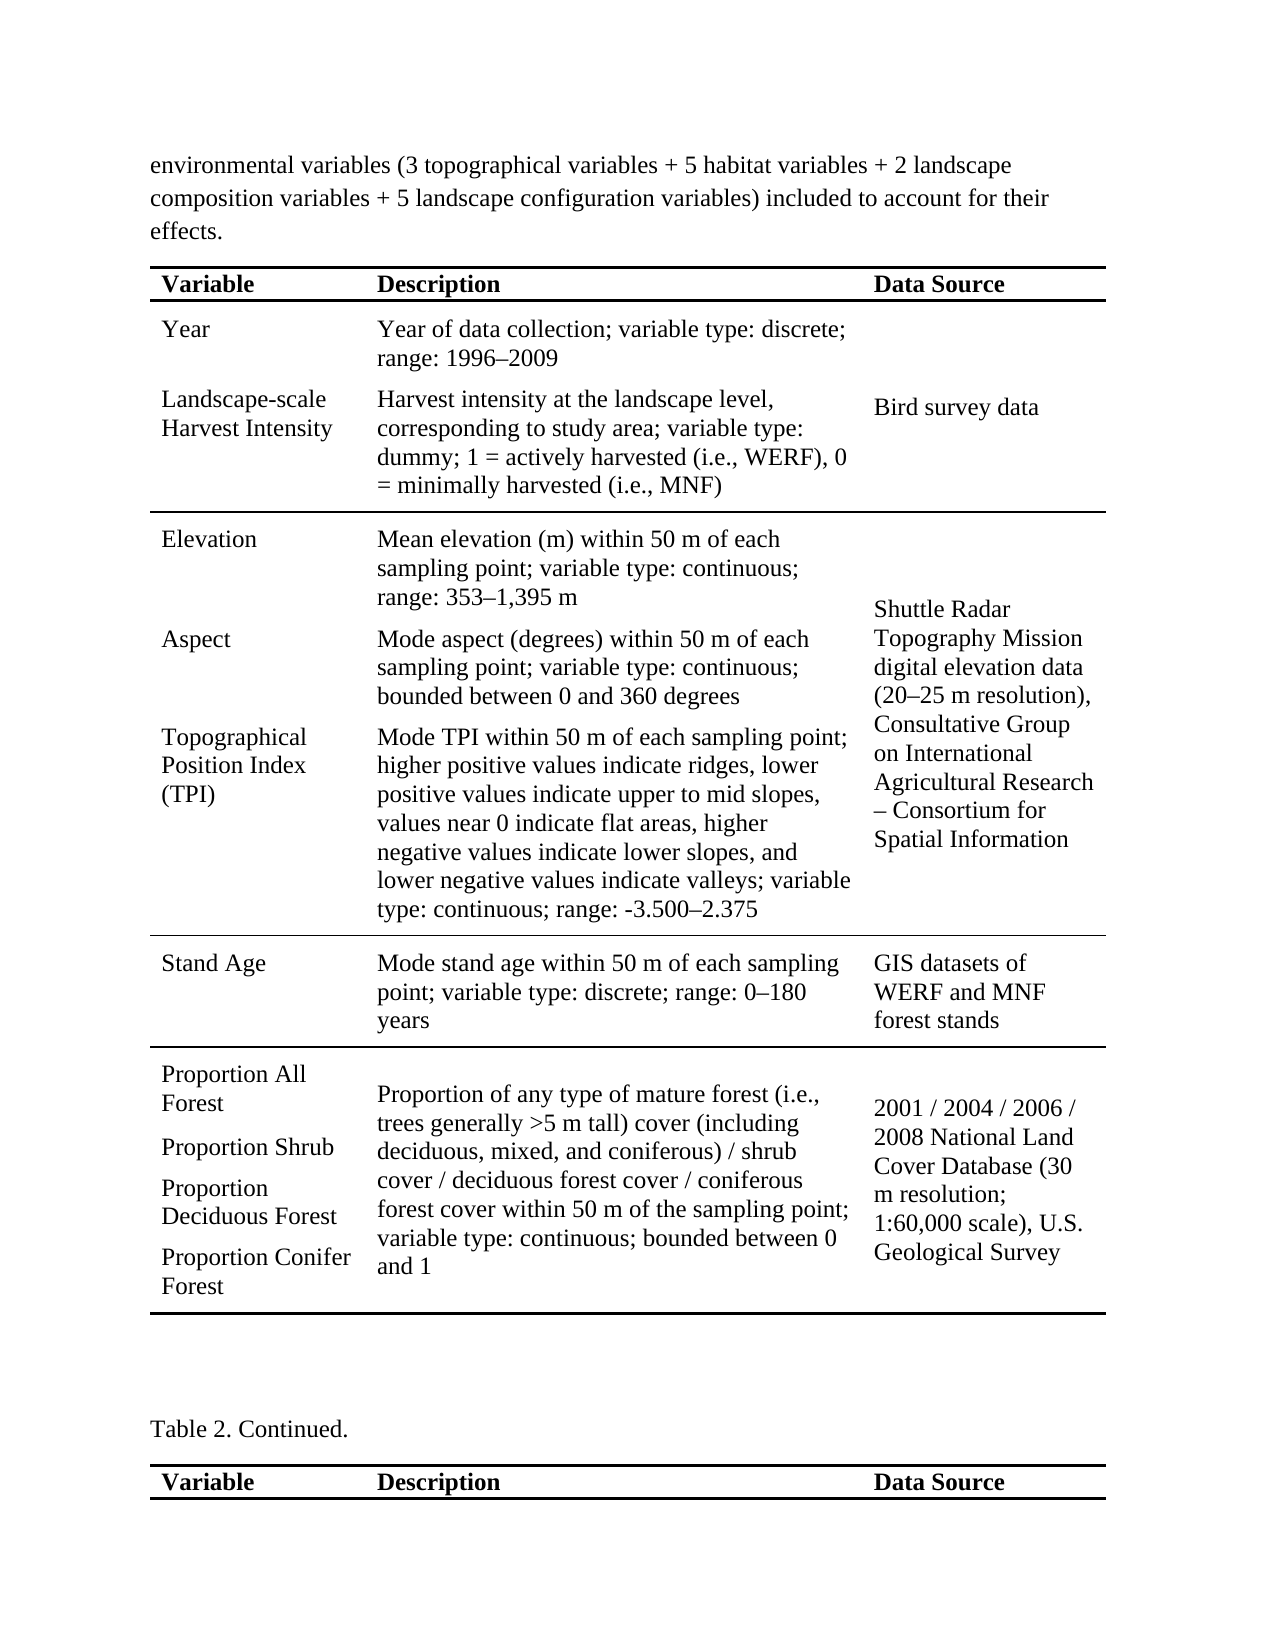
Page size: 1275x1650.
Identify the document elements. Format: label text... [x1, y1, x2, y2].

table_cell Landscape-scale Harvest Intensity [150, 383, 366, 511]
table_header Variable [150, 269, 366, 299]
table_cell Bird survey data [863, 302, 1106, 511]
table_cell Mode stand age within 50 m of each sampling point; variable type: discrete; range: 0–180 years [366, 936, 862, 1046]
table_cell Year [150, 302, 366, 383]
table_header Description [366, 269, 862, 299]
table_cell GIS datasets of WERF and MNF forest stands [863, 936, 1106, 1046]
table_cell Mean elevation (m) within 50 m of each sampling point; variable type: continuous; range: 353–1,395 m [366, 513, 862, 623]
table_header Data Source [863, 269, 1106, 299]
table_cell Proportion Deciduous Forest [150, 1173, 366, 1242]
table_cell Shuttle Radar Topography Mission digital elevation data (20–25 m resolution), Consultative Group on International Agricultural Research – Consortium for Spatial Information [863, 513, 1106, 935]
table_header Data Source [863, 1467, 1106, 1497]
table_header Variable [150, 1467, 366, 1497]
table_cell Harvest intensity at the landscape level, corresponding to study area; variable type: dummy; 1 = actively harvested (i.e., WERF), 0 = minimally harvested (i.e., MNF) [366, 383, 862, 511]
table_cell Elevation [150, 513, 366, 623]
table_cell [863, 1048, 1106, 1312]
table_cell Stand Age [150, 936, 366, 1046]
table_cell Topographical Position Index (TPI) [150, 722, 366, 935]
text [150, 150, 1125, 245]
table_cell Proportion All Forest [150, 1048, 366, 1129]
table_cell Mode TPI within 50 m of each sampling point; higher positive values indicate ridges, lower positive values indicate upper to mid slopes, values near 0 indicate flat areas, higher negative values indicate lower slopes, and lower negative values indicate valleys; variable type: continuous; range: -3.500–2.375 [366, 722, 862, 935]
table_cell Proportion Conifer Forest [150, 1242, 366, 1312]
text Table 2. Continued. [150, 1414, 1125, 1443]
table_cell Mode aspect (degrees) within 50 m of each sampling point; variable type: continuous; bounded between 0 and 360 degrees [366, 623, 862, 722]
table_cell Proportion Shrub [150, 1129, 366, 1173]
table_header Description [366, 1467, 862, 1497]
table_cell Year of data collection; variable type: discrete; range: 1996–2009 [366, 302, 862, 383]
table_cell Proportion of any type of mature forest (i.e., trees generally >5 m tall) cover (including deciduous, mixed, and coniferous) / shrub cover / deciduous forest cover / coniferous forest cover within 50 m of the sampling point; variable type: continuous; bounded between 0 and 1 [366, 1048, 862, 1312]
table_cell Aspect [150, 623, 366, 722]
